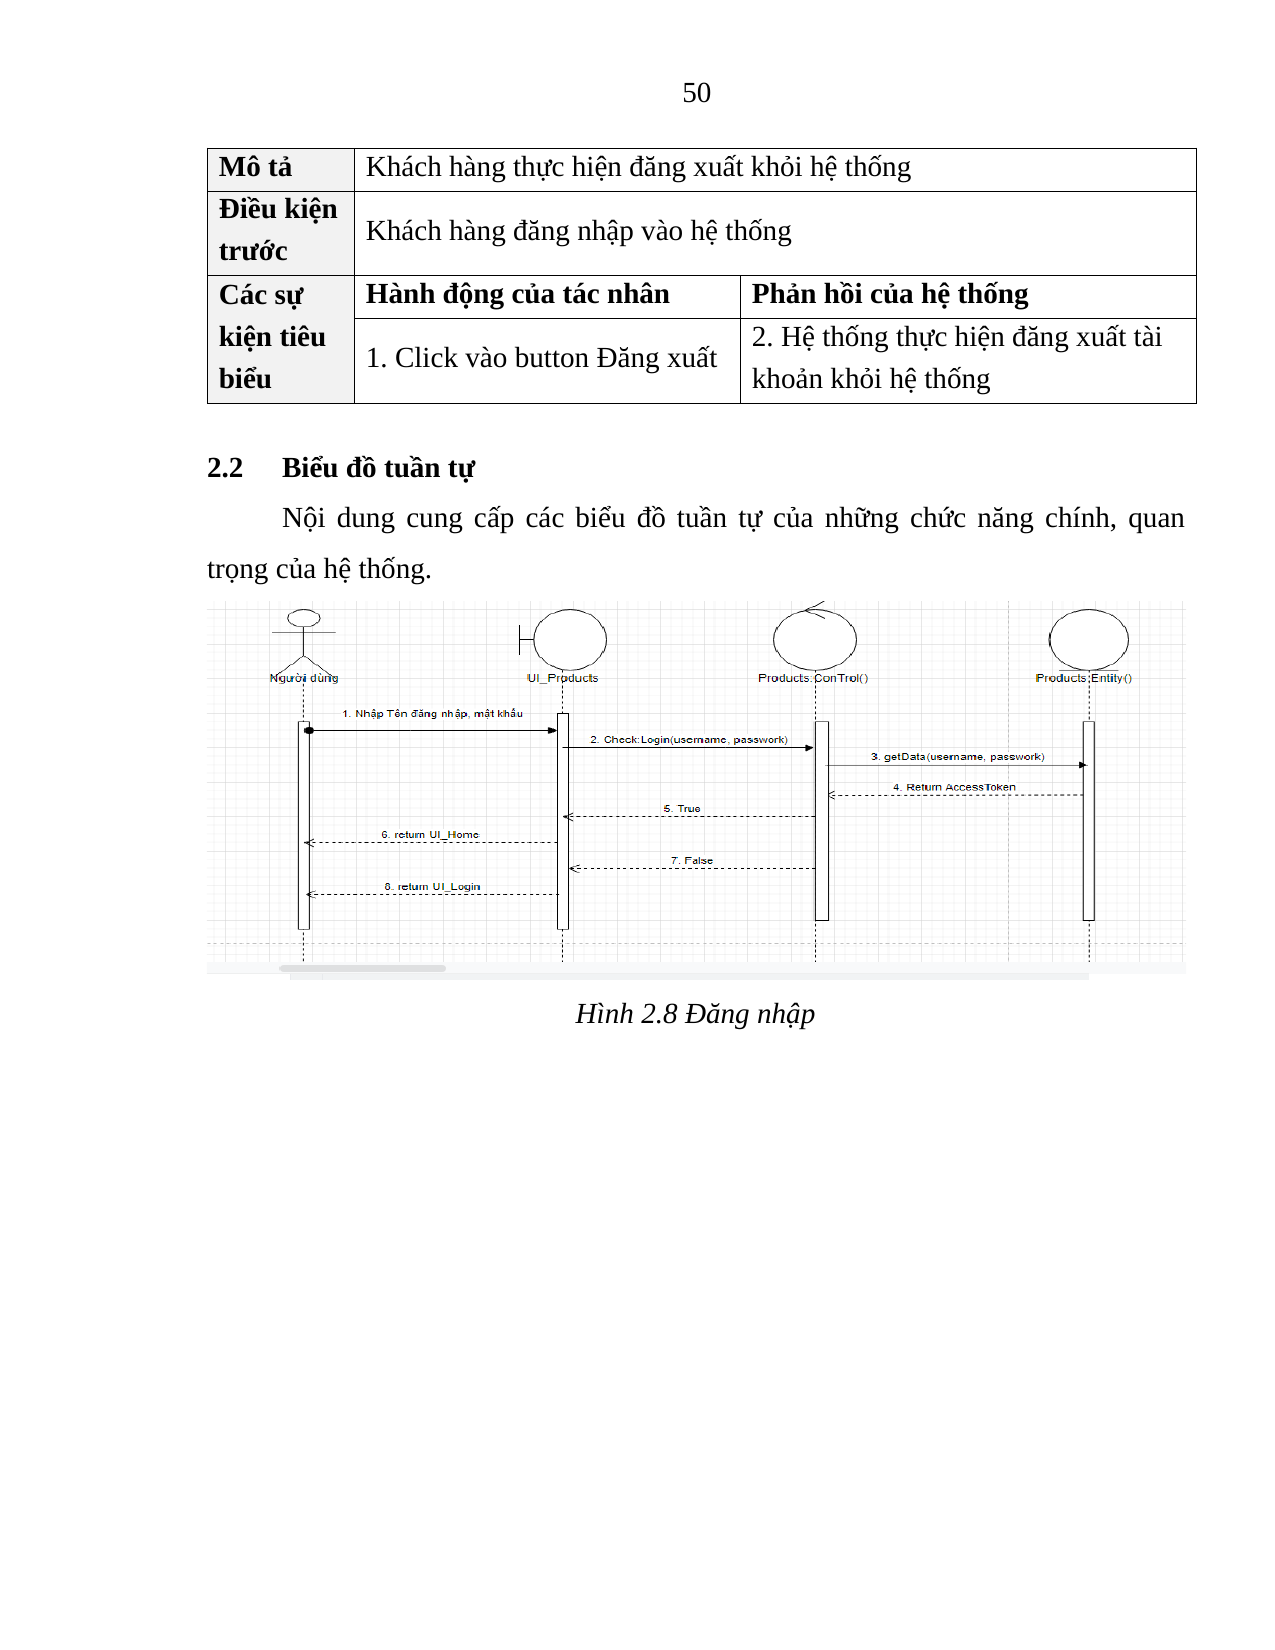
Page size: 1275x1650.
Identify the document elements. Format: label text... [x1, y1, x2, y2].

table_cell 1. Click vào button Đăng xuất [355, 319, 740, 403]
table_cell Các sự kiện tiêu biểu [208, 276, 354, 403]
subtitle Biểu đồ tuần tự [207, 450, 1186, 484]
table_cell Hành động của tác nhân [355, 276, 740, 318]
table_cell 2. Hệ thống thực hiện đăng xuất tài khoản khỏi hệ thống [741, 319, 1196, 403]
table_cell Phản hồi của hệ thống [741, 276, 1196, 318]
table_cell Khách hàng đăng nhập vào hệ thống [355, 192, 1196, 275]
text Nội dung cung cấp các biểu đồ tuần tự của những chức năng chính, quan trọng của hệ thống. [207, 501, 1186, 584]
table_cell Khách hàng thực hiện đăng xuất khỏi hệ thống [355, 149, 1196, 191]
table_cell Điều kiện trước [208, 192, 354, 275]
picture [206, 601, 1187, 980]
table_cell Mô tả [208, 149, 354, 191]
